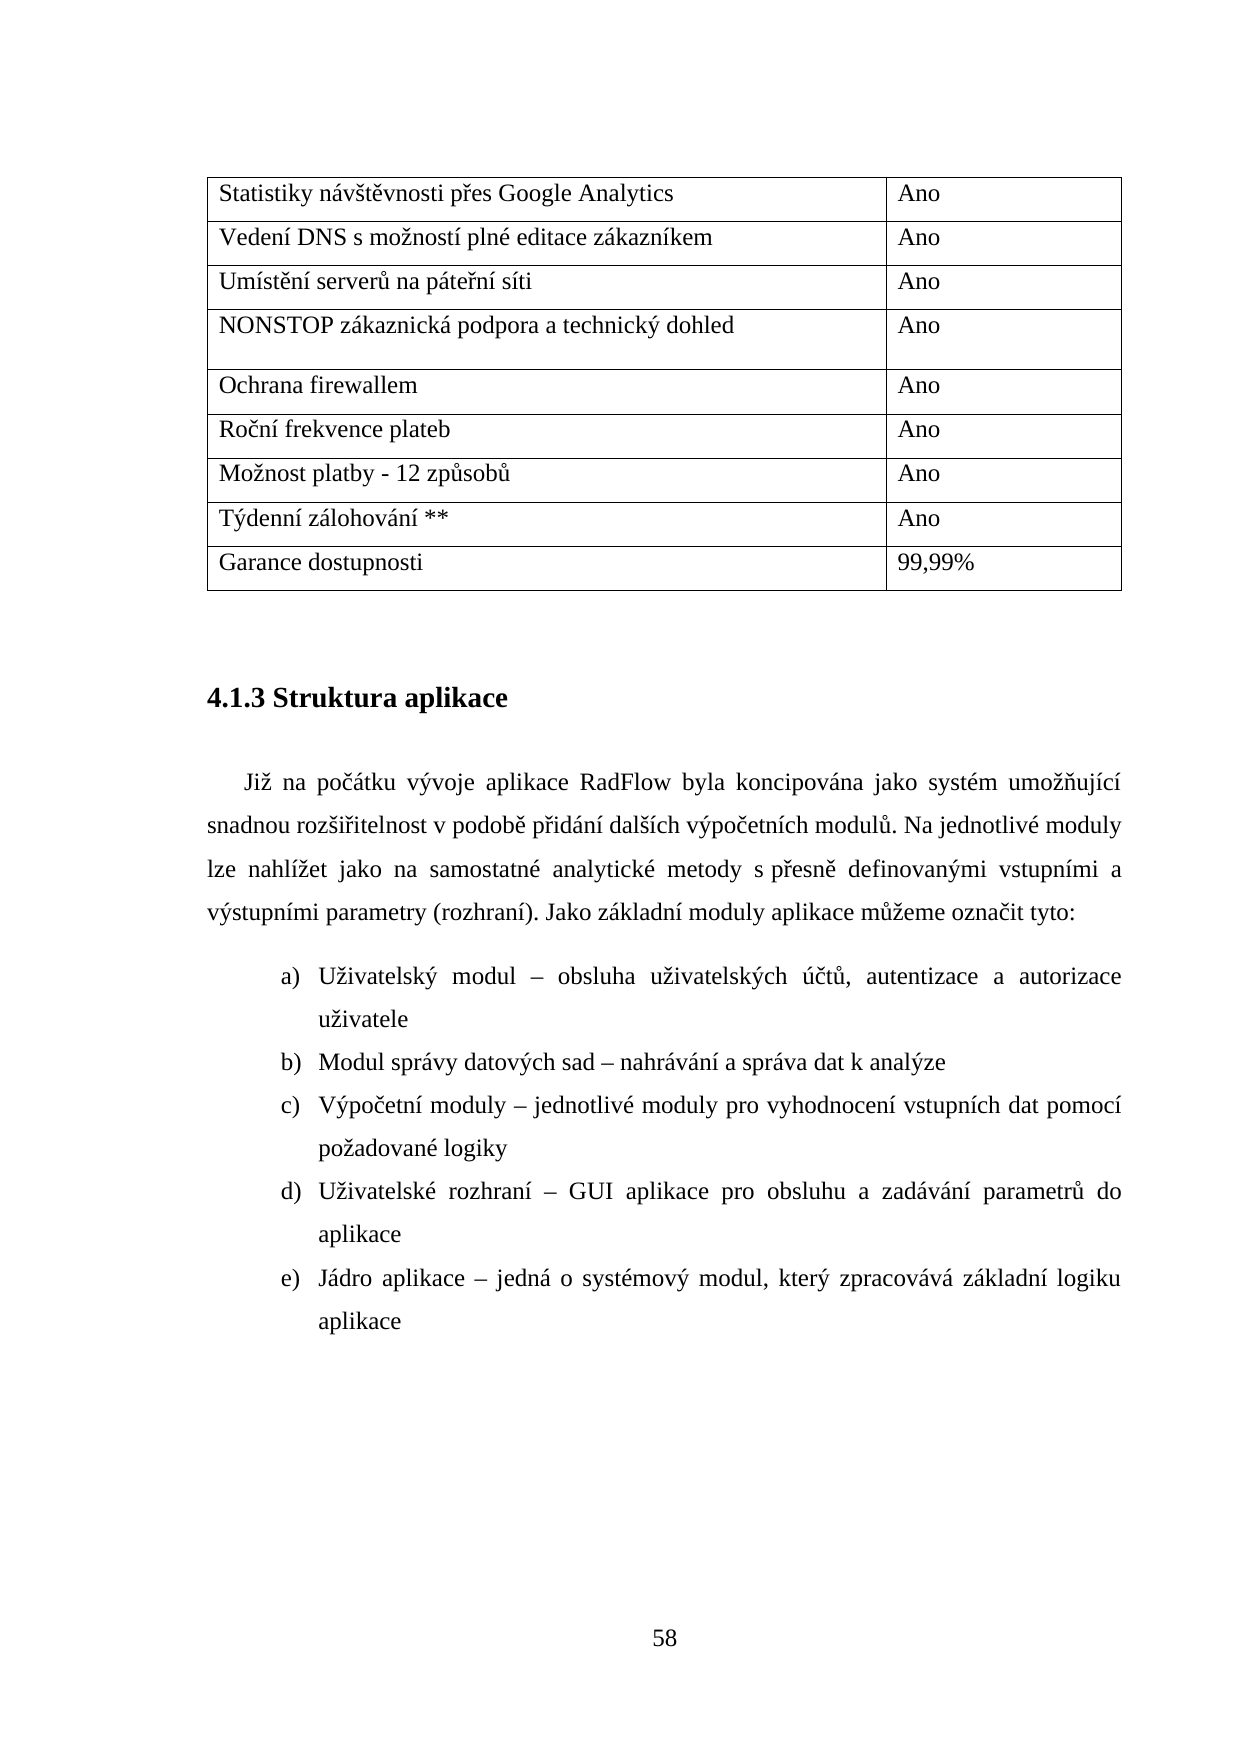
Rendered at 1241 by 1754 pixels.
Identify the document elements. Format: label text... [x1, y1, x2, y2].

table_cell Garance dostupnosti [208, 547, 886, 590]
table_cell Možnost platby - 12 způsobů [208, 459, 886, 502]
table_cell Ano [887, 178, 1121, 221]
table_cell Ano [887, 370, 1121, 413]
table_cell Ano [887, 266, 1121, 309]
subtitle 4.1.3 Struktura aplikace [207, 680, 1122, 713]
table_cell Ano [887, 222, 1121, 265]
table_cell Ano [887, 415, 1121, 457]
list Uživatelské rozhraní – GUI aplikace pro obsluhu a zadávání parametrů do aplikace [281, 1176, 1122, 1248]
list Modul správy datových sad – nahrávání a správa dat k analýze [281, 1047, 1122, 1076]
table_cell Statistiky návštěvnosti přes Google Analytics [208, 178, 886, 221]
table_cell Týdenní zálohování ** [208, 503, 886, 546]
list Jádro aplikace – jedná o systémový modul, který zpracovává základní logiku aplikace [281, 1263, 1122, 1334]
table_cell Ochrana firewallem [208, 370, 886, 413]
table_cell NONSTOP zákaznická podpora a technický dohled [208, 310, 886, 369]
list Výpočetní moduly – jednotlivé moduly pro vyhodnocení vstupních dat pomocí požadované logiky [281, 1090, 1122, 1162]
table_cell Vedení DNS s možností plné editace zákazníkem [208, 222, 886, 265]
text Již na počátku vývoje aplikace RadFlow byla koncipována jako systém umožňující snadnou rozšiřitelnost v podobě přidání dalších výpočetních modulů. Na jednotlivé moduly lze nahlížet jako na samostatné analytické metody s přesně definovanými vstupními a výstupními parametry (rozhraní). Jako základní moduly aplikace můžeme označit tyto: [207, 767, 1122, 926]
table_cell Ano [887, 503, 1121, 546]
list Uživatelský modul – obsluha uživatelských účtů, autentizace a autorizace uživatele [281, 961, 1122, 1033]
table_cell Roční frekvence plateb [208, 415, 886, 457]
table_cell 99,99% [887, 547, 1121, 590]
table_cell Ano [887, 310, 1121, 369]
table_cell Ano [887, 459, 1121, 502]
table_cell Umístění serverů na páteřní síti [208, 266, 886, 309]
